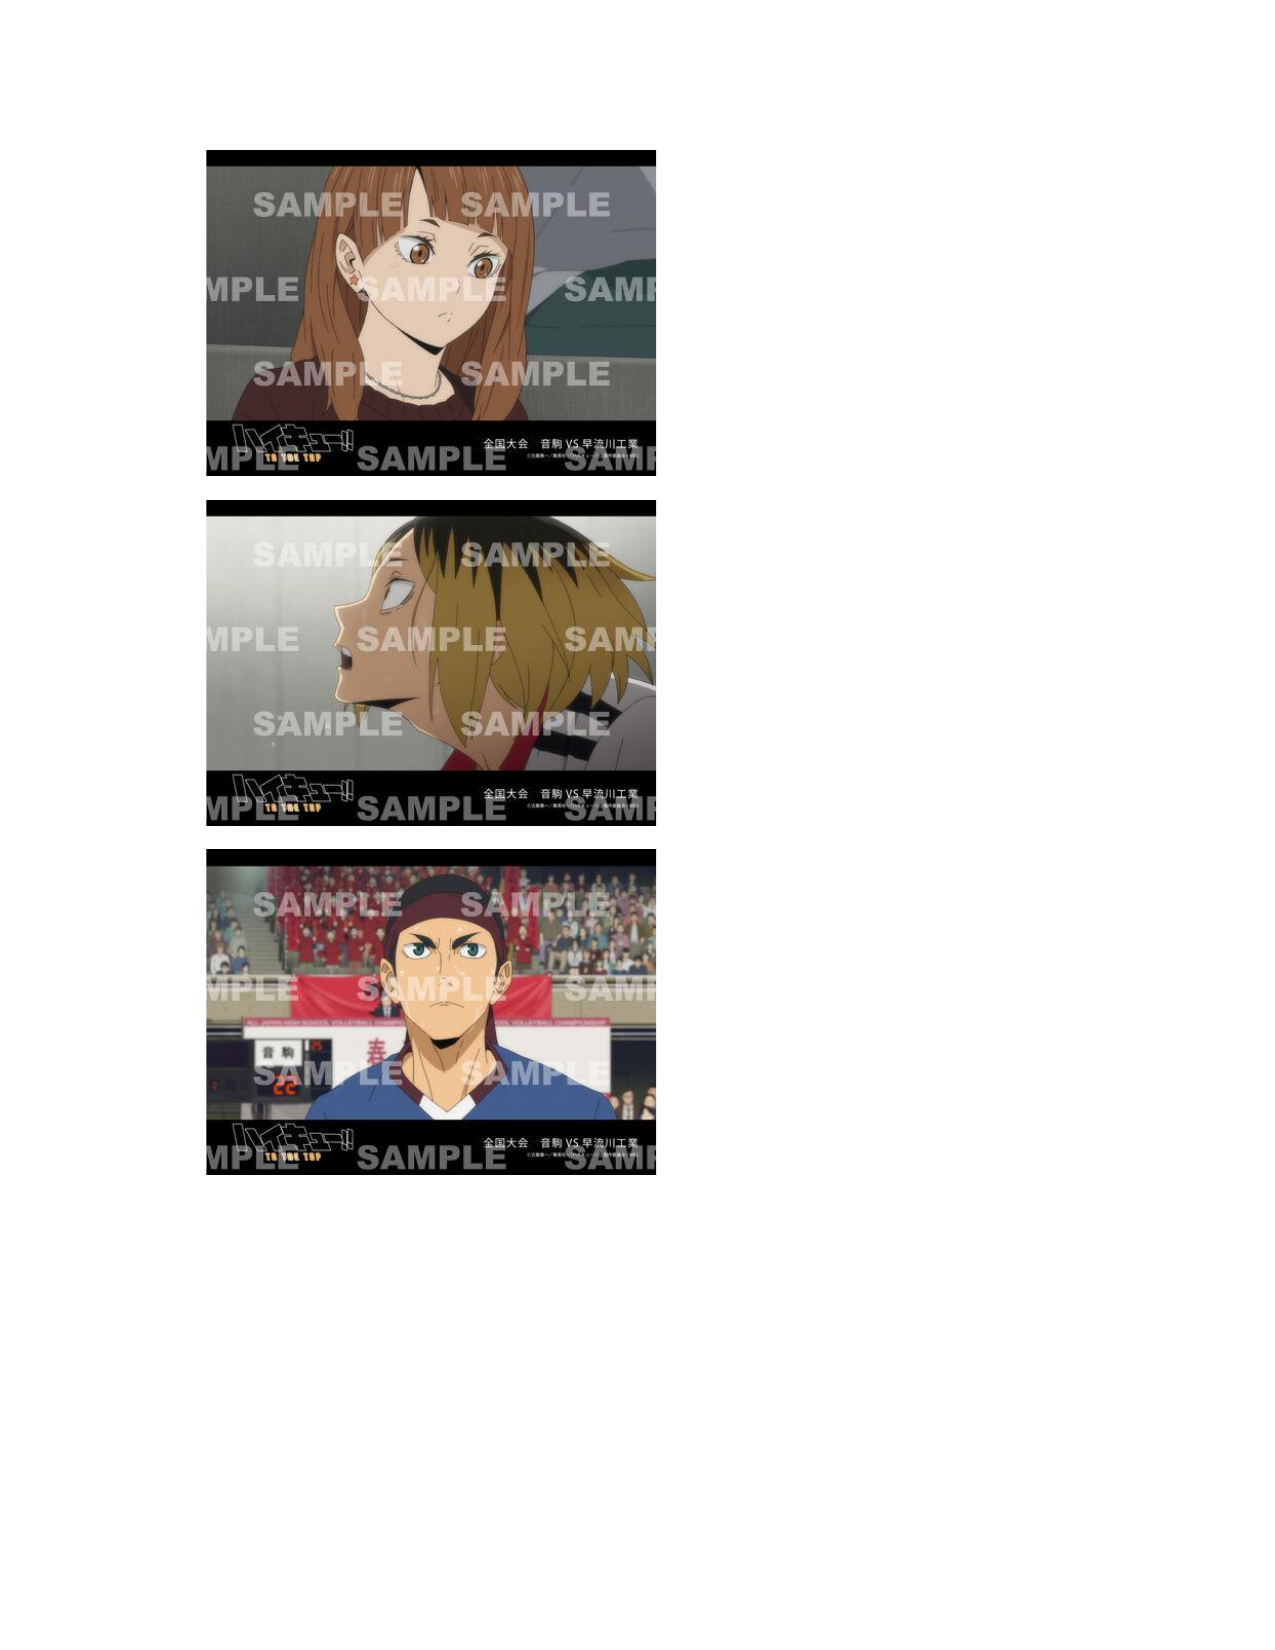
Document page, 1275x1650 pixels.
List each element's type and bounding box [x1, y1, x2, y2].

picture [206, 500, 657, 826]
picture [206, 150, 657, 476]
picture [206, 849, 657, 1175]
